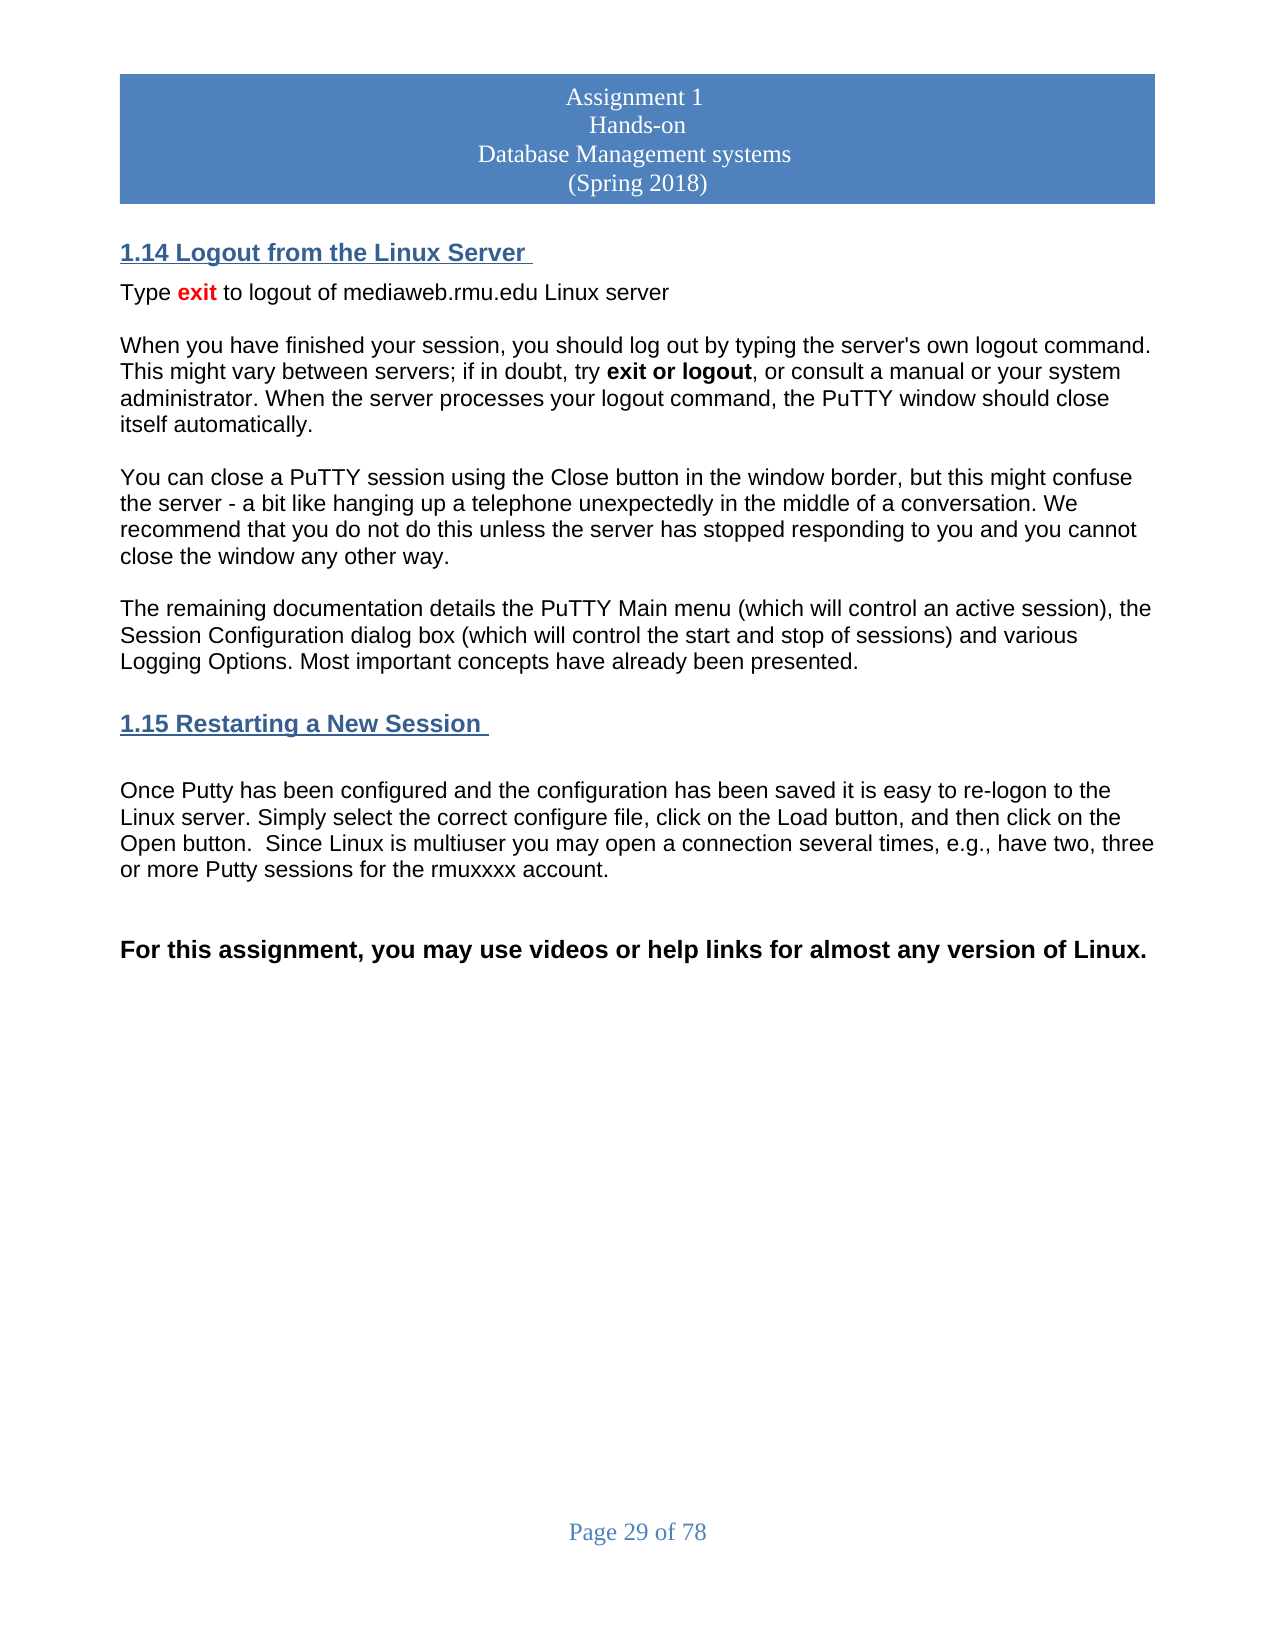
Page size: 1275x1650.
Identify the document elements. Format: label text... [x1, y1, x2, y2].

text When you have finished your session, you should log out by typing the server's own logout command. This might vary between servers; if in doubt, try exit or logout, or consult a manual or your system administrator. When the server processes your logout command, the PuTTY window should close itself automatically. [120, 332, 1155, 437]
subtitle 1.15 Restarting a New Session [120, 709, 1155, 738]
text For this assignment, you may use videos or help links for almost any version of Linux. [120, 935, 1155, 964]
text You can close a PuTTY session using the Close button in the window border, but this might confuse the server - a bit like hanging up a telephone unexpectedly in the middle of a conversation. We recommend that you do not do this unless the server has stopped responding to you and you cannot close the window any other way. [120, 464, 1155, 569]
subtitle 1.14 Logout from the Linux Server [120, 238, 1155, 267]
text The remaining documentation details the PuTTY Main menu (which will control an active session), the Session Configuration dialog box (which will control the start and stop of sessions) and various Logging Options. Most important concepts have already been presented. [120, 595, 1155, 674]
text Type exit to logout of mediaweb.rmu.edu Linux server [120, 279, 1155, 306]
text Once Putty has been configured and the configuration has been saved it is easy to re-logon to the Linux server. Simply select the correct configure file, click on the Load button, and then click on the Open button. Since Linux is multiuser you may open a connection several times, e.g., have two, three or more Putty sessions for the rmuxxxx account. [120, 777, 1155, 882]
